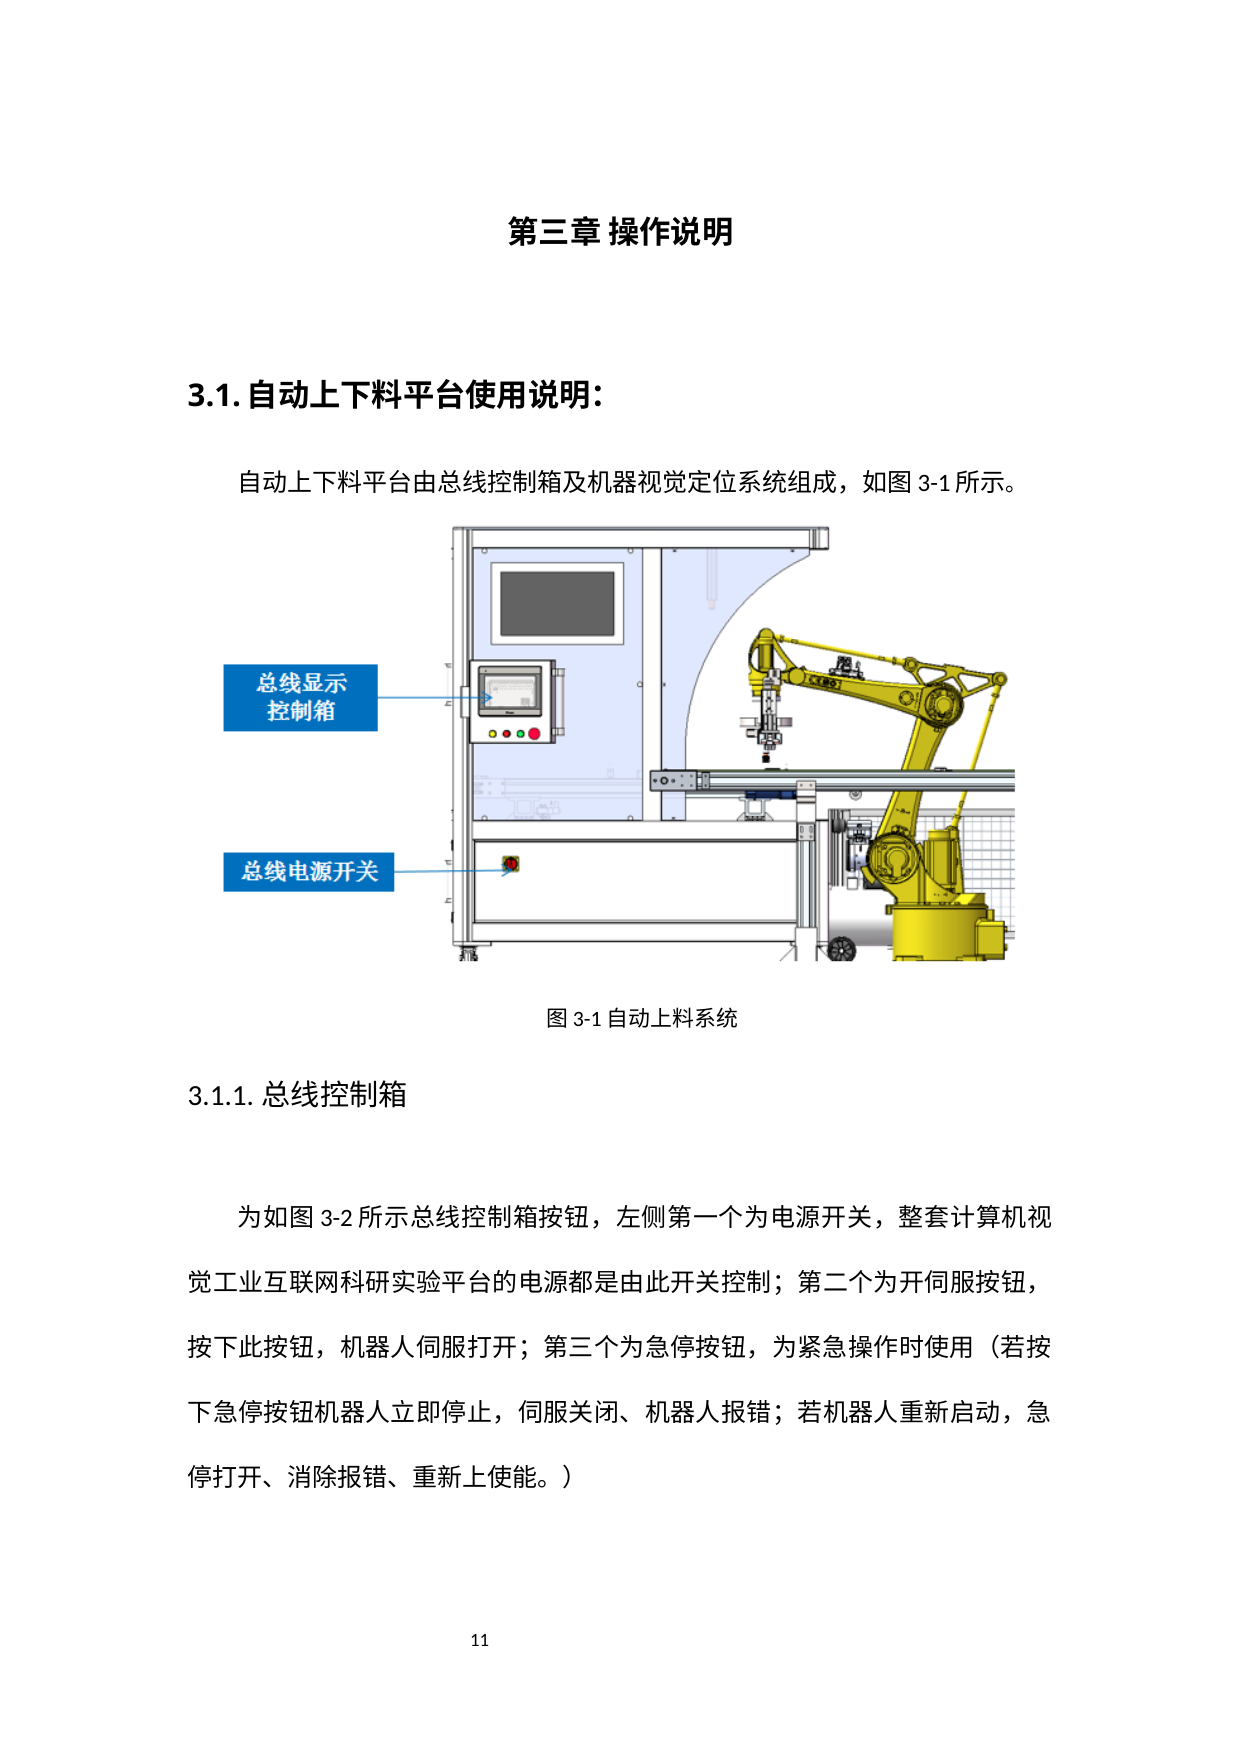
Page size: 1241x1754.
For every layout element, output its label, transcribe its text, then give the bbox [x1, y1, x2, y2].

subtitle 操作说明 [187, 197, 1053, 262]
text 自动上下料平台由总线控制箱及机器视觉定位系统组成，如图3-1所示。 [187, 448, 1053, 513]
subtitle 总线控制箱 [187, 1060, 1053, 1125]
text 为如图3-2所示总线控制箱按钮，左侧第一个为电源开关，整套计算机视觉工业互联网科研实验平台的电源都是由此开关控制；第二个为开伺服按钮，按下此按钮，机器人伺服打开；第三个为急停按钮，为紧急操作时使用（若按下急停按钮机器人立即停止，伺服关闭、机器人报错；若机器人重新启动，急停打开、消除报错、重新上使能。） [187, 1183, 1053, 1508]
subtitle 自动上下料平台使用说明： [187, 360, 1053, 425]
text 图3-1 自动上料系统 [231, 1001, 1053, 1033]
picture [206, 513, 1034, 984]
